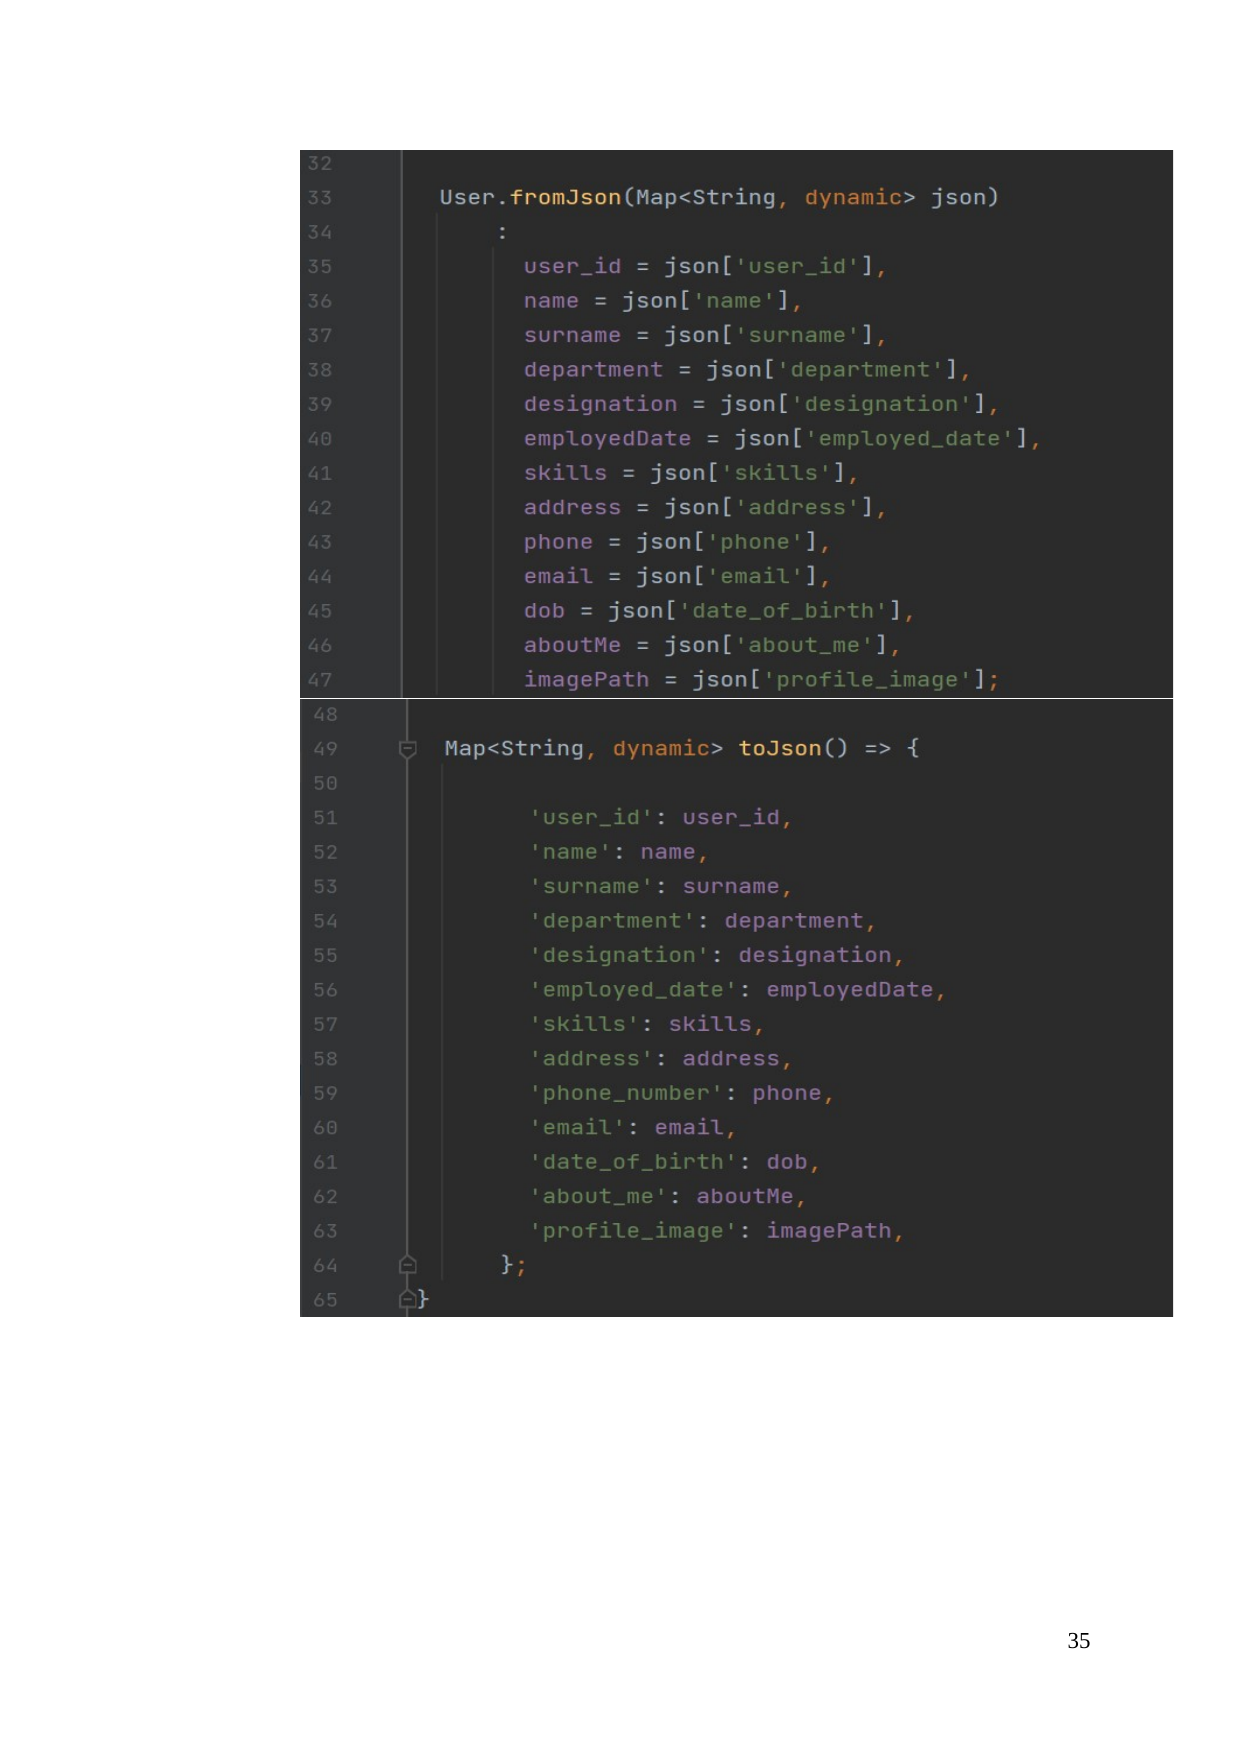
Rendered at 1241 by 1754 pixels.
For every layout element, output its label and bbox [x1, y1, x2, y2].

picture [300, 150, 1174, 698]
picture [300, 699, 1174, 1317]
